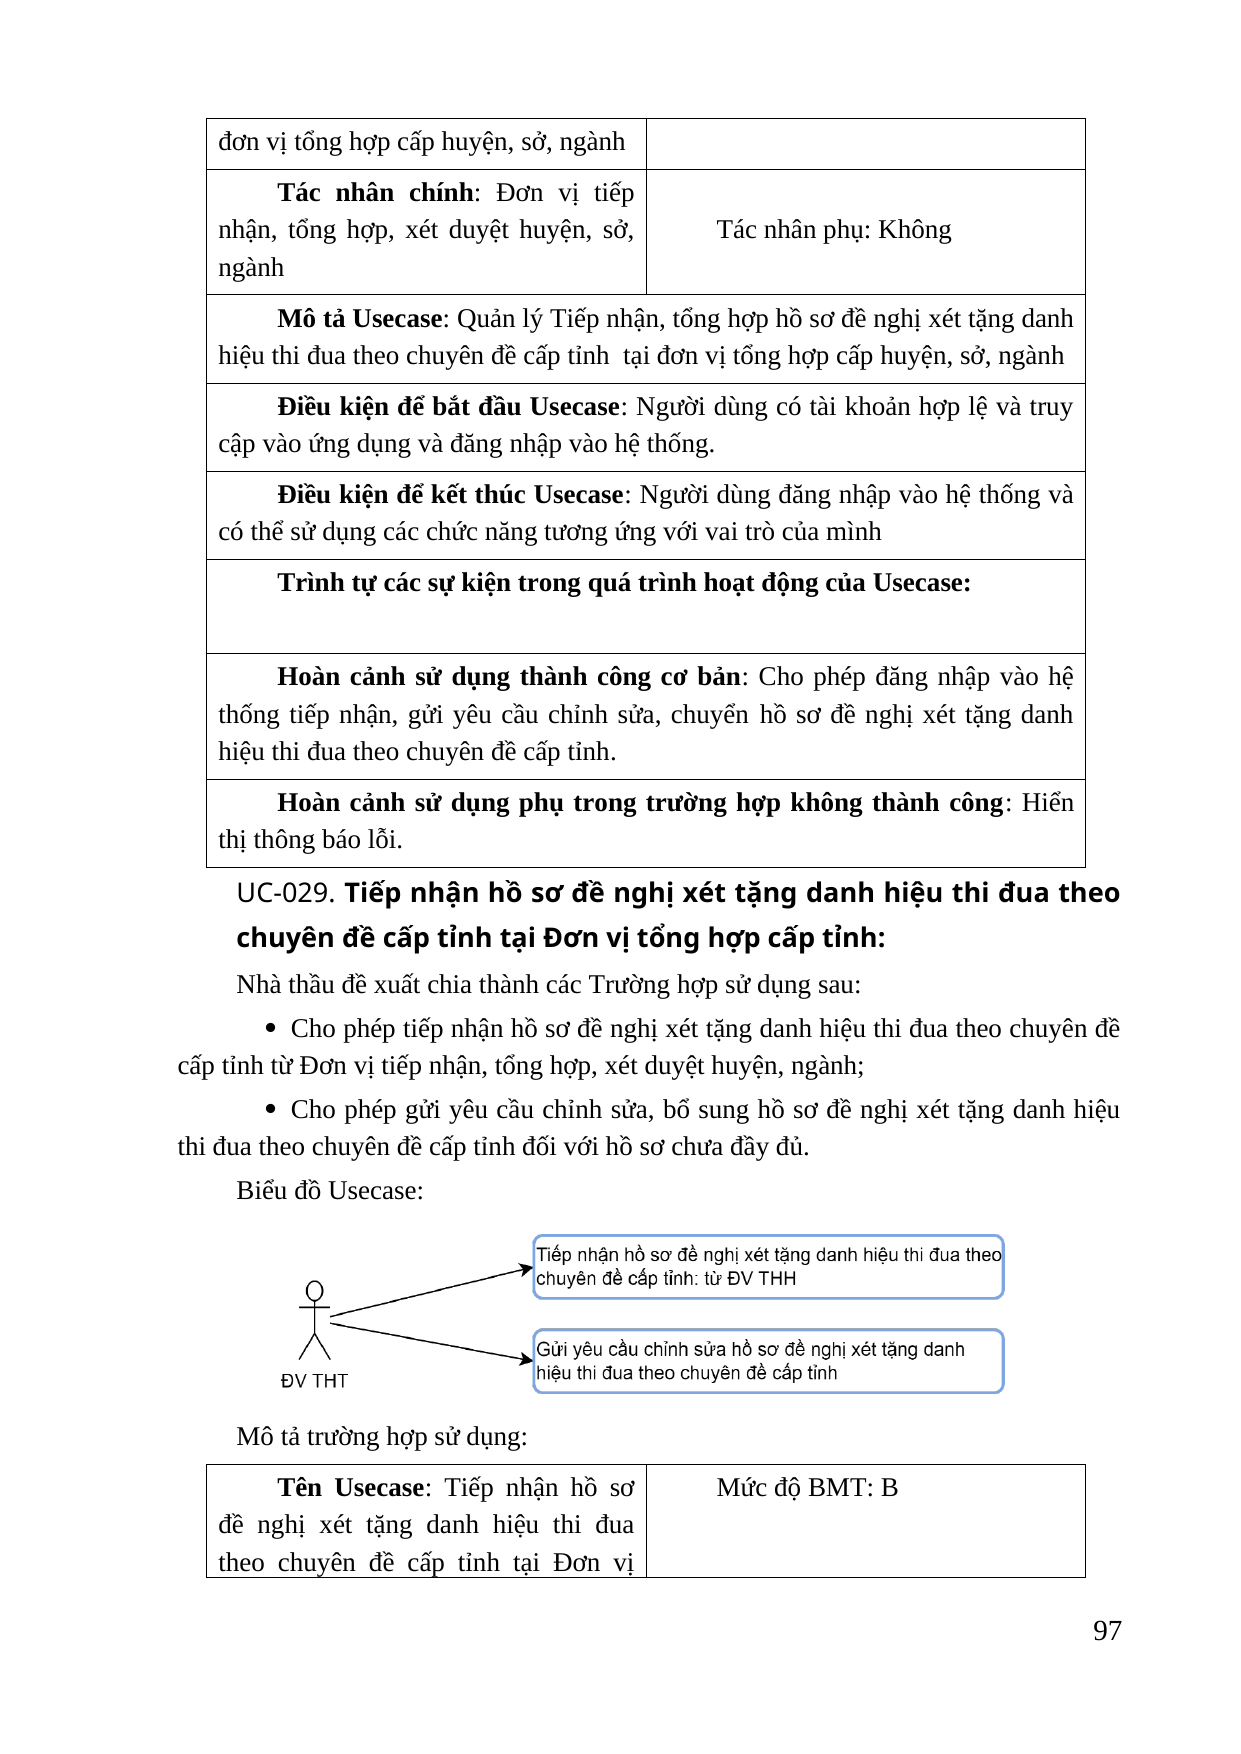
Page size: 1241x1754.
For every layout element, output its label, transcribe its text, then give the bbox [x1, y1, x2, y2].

text Mô tả trường hợp sử dụng: [177, 1421, 1122, 1452]
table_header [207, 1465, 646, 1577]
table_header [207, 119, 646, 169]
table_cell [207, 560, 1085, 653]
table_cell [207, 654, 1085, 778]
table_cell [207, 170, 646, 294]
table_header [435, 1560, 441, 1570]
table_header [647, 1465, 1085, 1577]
list Cho phép tiếp nhận hồ sơ đề nghị xét tặng danh hiệu thi đua theo chuyên đề cấp tỉnh từ Đơn vị tiếp nhận, tổng hợp, xét duyệt huyện, ngành; [177, 1012, 1122, 1081]
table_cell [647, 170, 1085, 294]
list Cho phép gửi yêu cầu chỉnh sửa, bổ sung hồ sơ đề nghị xét tặng danh hiệu thi đua theo chuyên đề cấp tỉnh đối với hồ sơ chưa đầy đủ. [177, 1093, 1122, 1162]
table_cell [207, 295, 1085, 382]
text Nhà thầu đề xuất chia thành các Trường hợp sử dụng sau: [177, 968, 1122, 1000]
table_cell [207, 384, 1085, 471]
list UC-029. Tiếp nhận hồ sơ đề nghị xét tặng danh hiệu thi đua theo chuyên đề cấp tỉnh tại Đơn vị tổng hợp cấp tỉnh: [236, 874, 1122, 955]
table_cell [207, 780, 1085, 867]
picture [265, 1217, 1021, 1409]
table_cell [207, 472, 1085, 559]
text Biểu đồ Usecase: [177, 1174, 1122, 1205]
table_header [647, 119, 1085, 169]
